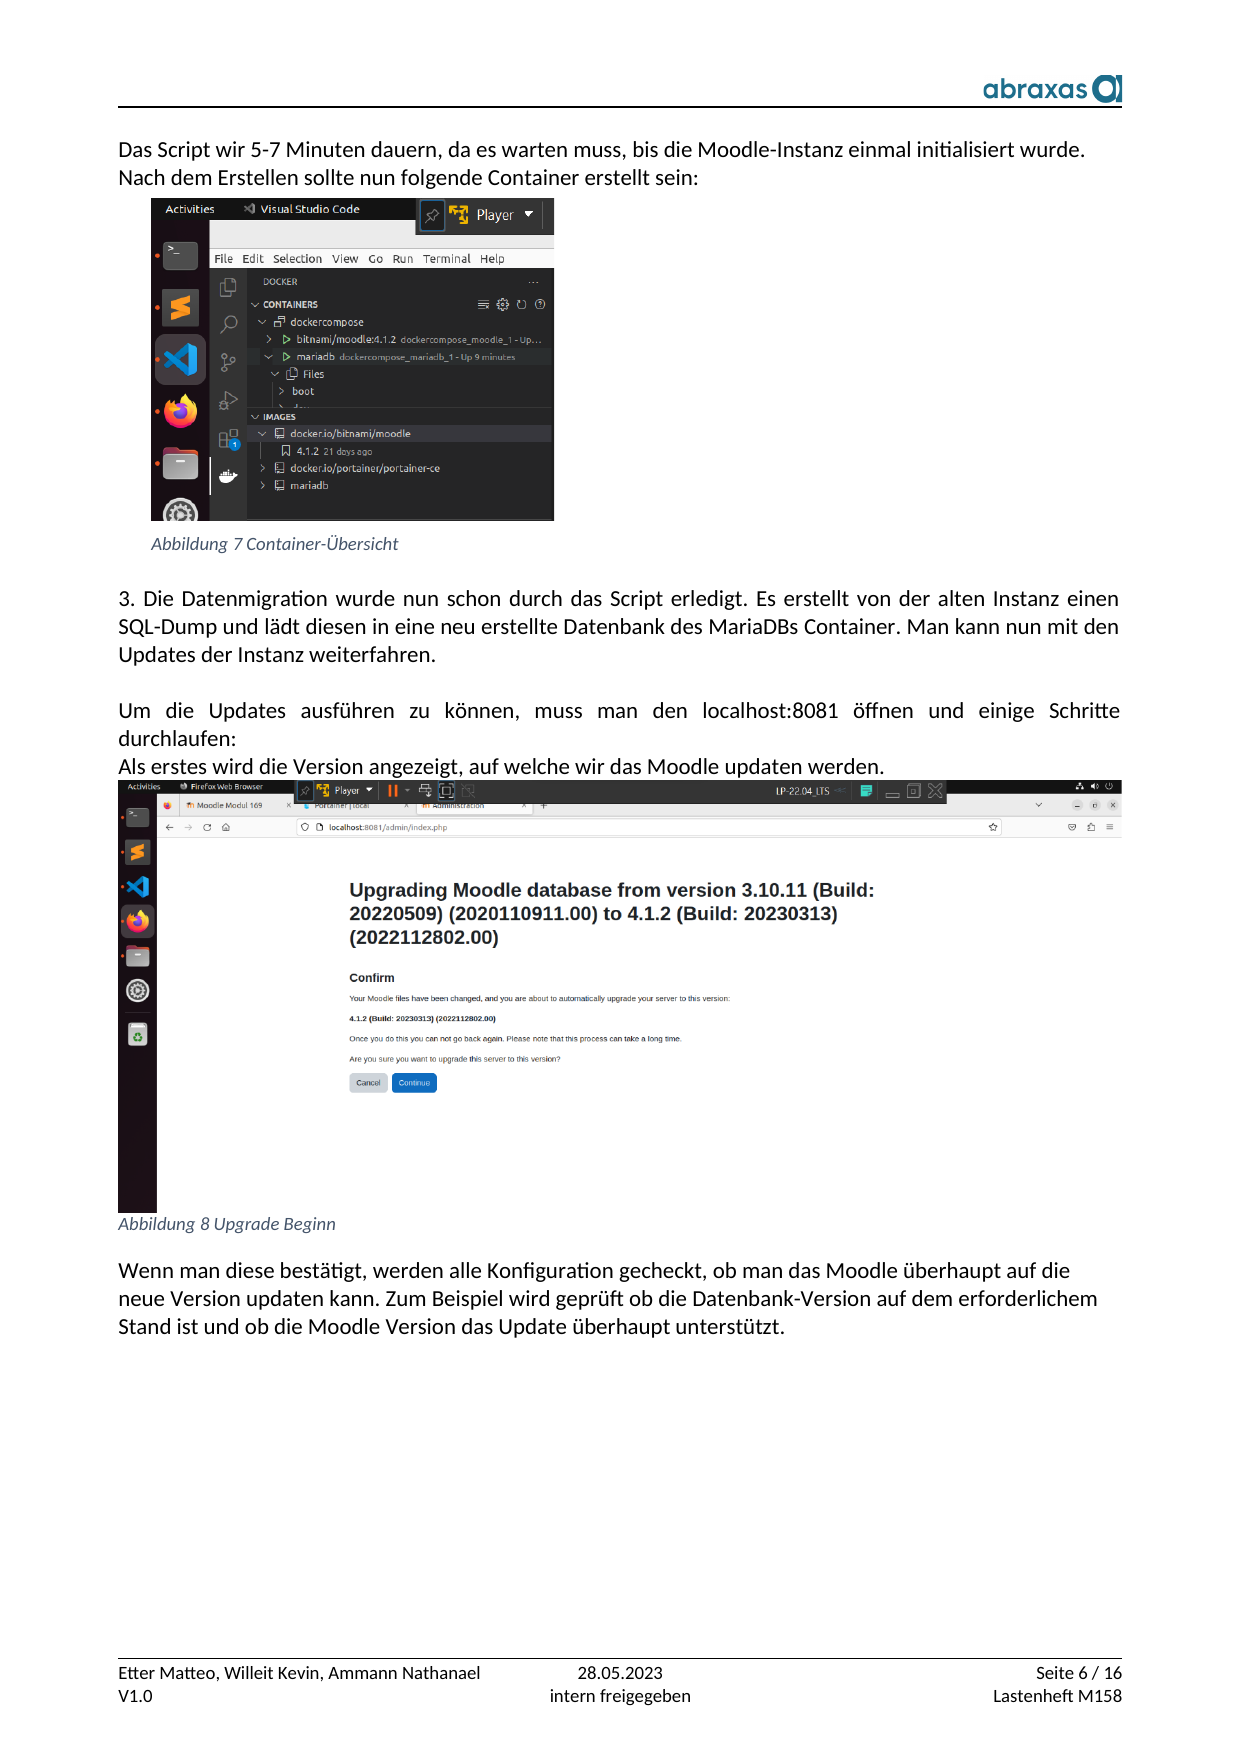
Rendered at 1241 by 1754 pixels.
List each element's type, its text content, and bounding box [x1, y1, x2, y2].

text Als erstes wird die Version angezeigt, auf welche wir das Moodle updaten werden. [118, 752, 1122, 780]
picture [983, 75, 1123, 103]
picture [118, 780, 1122, 1213]
text Um die Updates ausführen zu können, muss man den localhost:8081 öffnen und einige Schritte durchlaufen: [118, 696, 1122, 752]
text Das Script wir 5-7 Minuten dauern, da es warten muss, bis die Moodle-Instanz einmal initialisiert wurde. [118, 136, 1122, 163]
picture [151, 198, 557, 523]
text 3. Die Datenmigration wurde nun schon durch das Script erledigt. Es erstellt von der alten Instanz einen SQL-Dump und lädt diesen in eine neu erstellte Datenbank des MariaDBs Container. Man kann nun mit den Updates der Instanz weiterfahren. [118, 584, 1122, 668]
text Wenn man diese bestätigt, werden alle Konfiguration gecheckt, ob man das Moodle überhaupt auf die neue Version updaten kann. Zum Beispiel wird geprüft ob die Datenbank-Version auf dem erforderlichem Stand ist und ob die Moodle Version das Update überhaupt unterstützt. [118, 1256, 1122, 1340]
text Nach dem Erstellen sollte nun folgende Container erstellt sein: [118, 163, 1122, 192]
